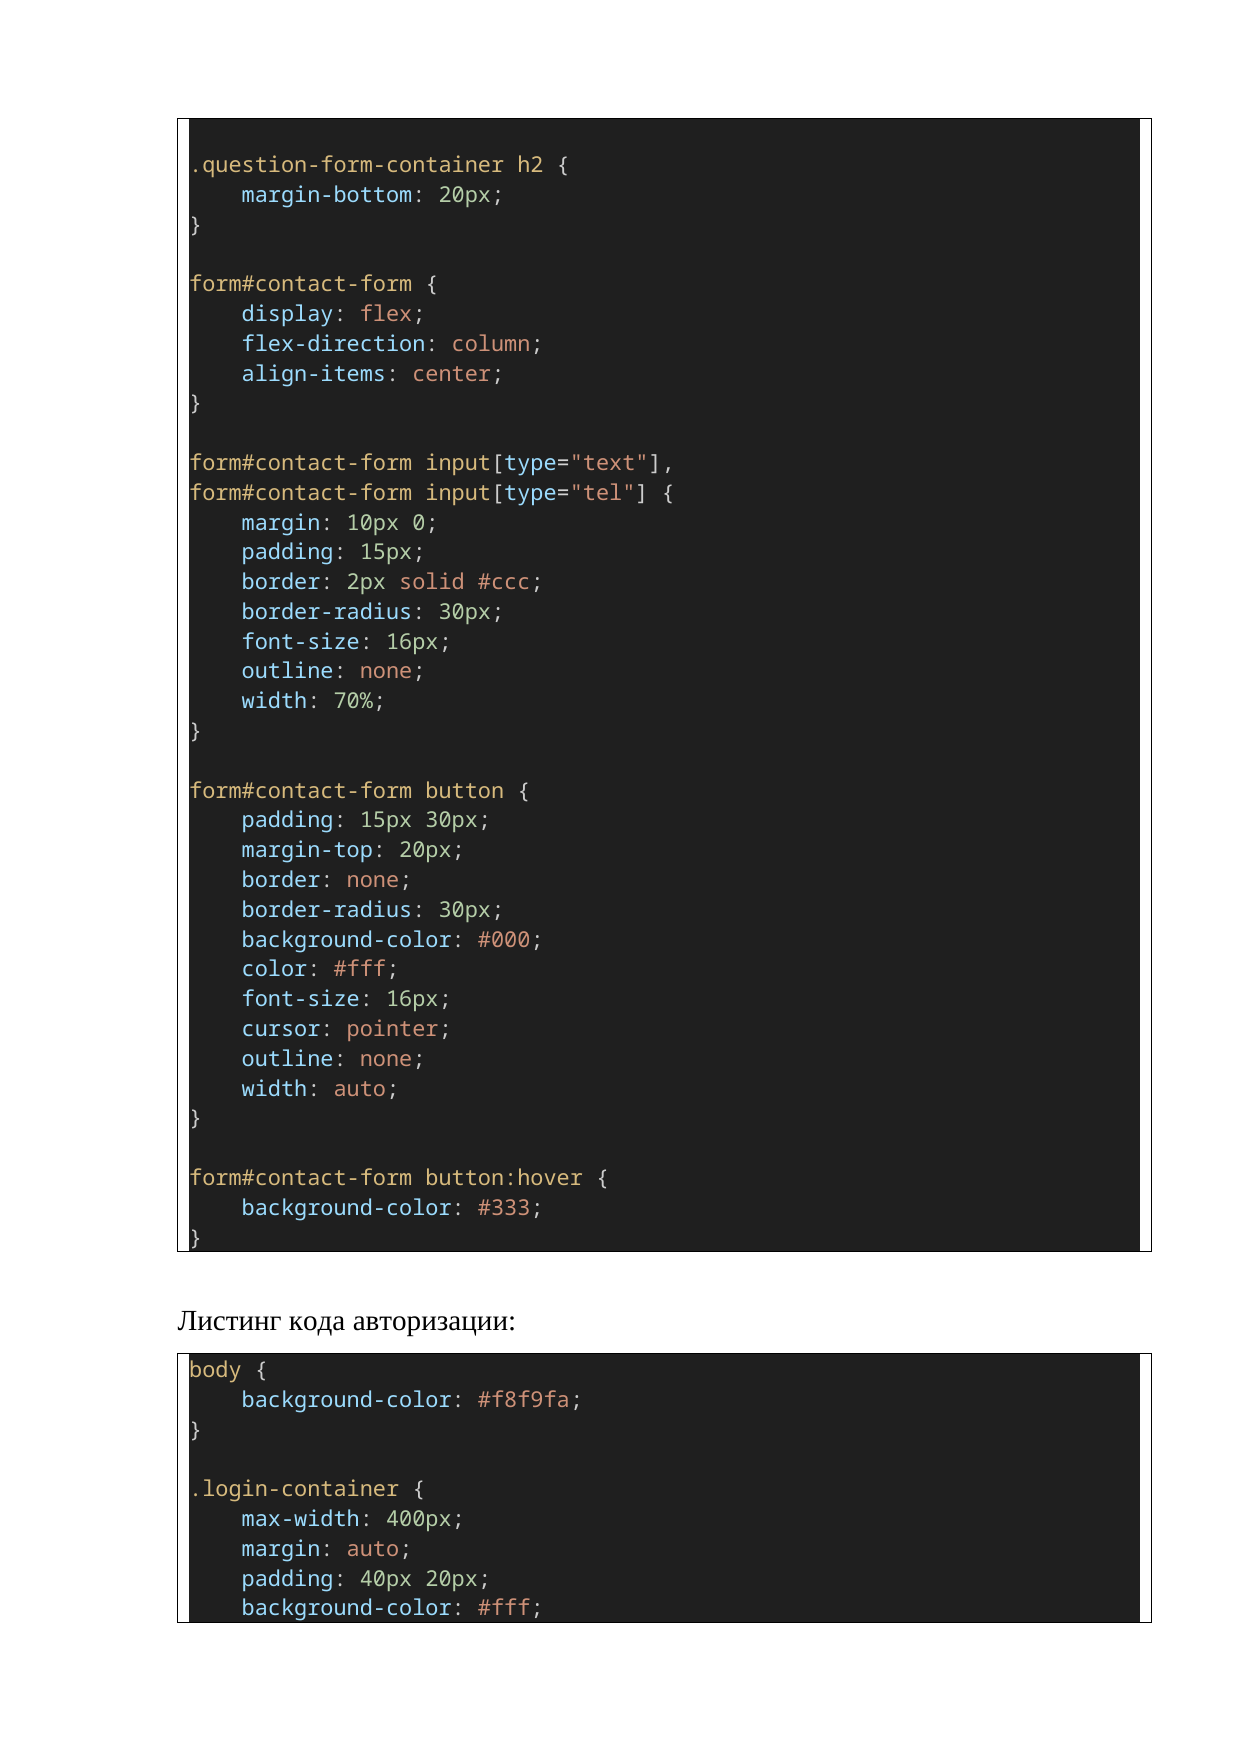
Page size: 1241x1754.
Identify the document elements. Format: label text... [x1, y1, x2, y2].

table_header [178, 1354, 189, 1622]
text Листинг кода авторизации: [177, 1303, 1152, 1336]
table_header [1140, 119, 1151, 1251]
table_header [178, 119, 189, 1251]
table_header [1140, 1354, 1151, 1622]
